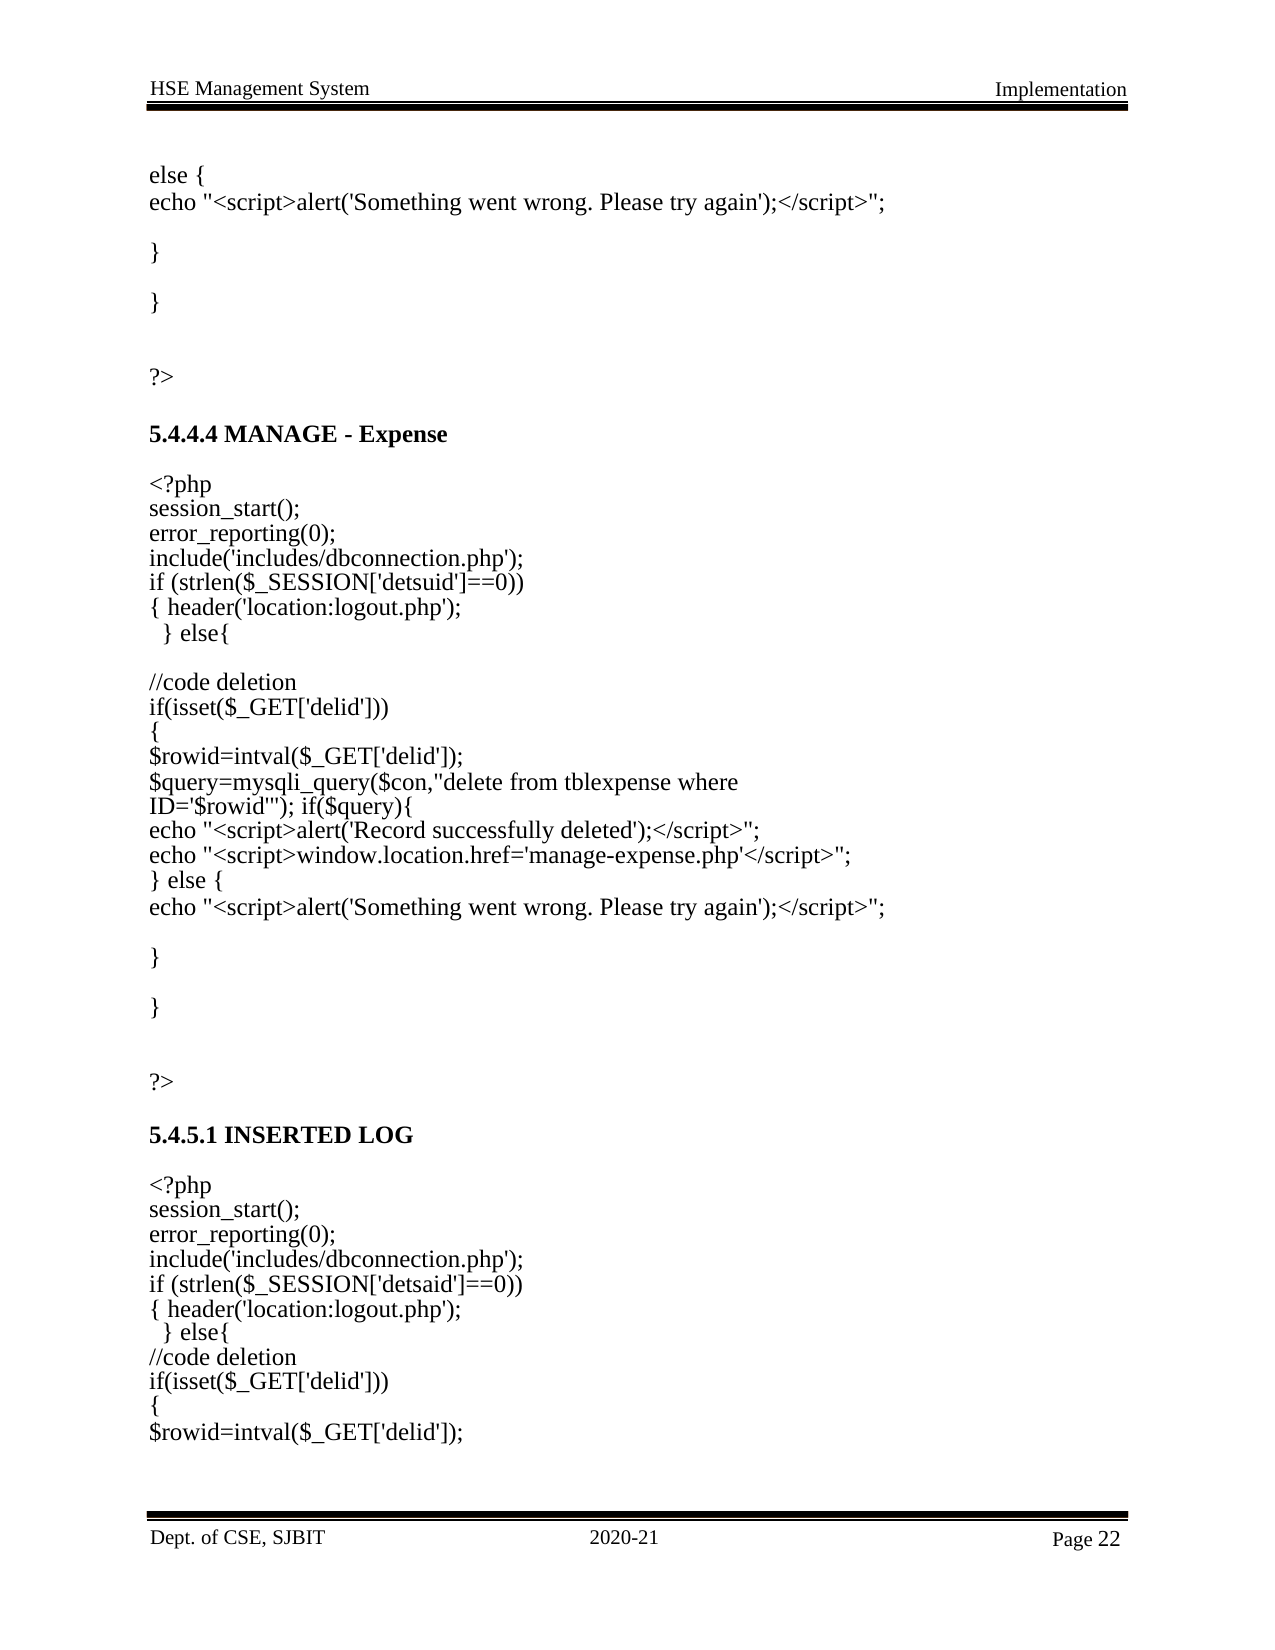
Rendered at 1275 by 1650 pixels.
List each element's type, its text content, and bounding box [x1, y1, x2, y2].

text } else{ [161, 621, 1200, 647]
text } [149, 942, 1200, 971]
text } [149, 237, 1200, 265]
text echo "<script>alert('Something went wrong. Please try again');</script>"; [149, 894, 1200, 921]
subtitle INSERTED LOG [149, 1120, 1200, 1149]
text { [149, 1395, 1200, 1419]
text ?> [149, 362, 1200, 390]
text $query=mysqli_query($con,"delete from tblexpense where ID='$rowid'"); if($query){ [149, 770, 890, 820]
text $rowid=intval($_GET['delid']); [149, 744, 1200, 769]
text echo "<script>window.location.href='manage-expense.php'</script>"; [149, 844, 1200, 869]
text } else { [149, 869, 1200, 894]
text include('includes/dbconnection.php'); if (strlen($_SESSION['detsuid']==0)) { header('location:logout.php'); [149, 547, 542, 621]
text else { [149, 162, 1200, 188]
text { [149, 720, 1200, 744]
text } [149, 287, 1200, 315]
text echo "<script>alert('Record successfully deleted');</script>"; [149, 820, 1200, 844]
subtitle MANAGE - Expense [149, 419, 1200, 447]
text $rowid=intval($_GET['delid']); [149, 1419, 1200, 1445]
text } else{ [161, 1322, 1200, 1345]
text <?php session_start(); error_reporting(0); [149, 472, 338, 547]
text //code deletion if(isset($_GET['delid'])) [149, 671, 486, 720]
text <?php session_start(); error_reporting(0); [149, 1174, 338, 1248]
text ?> [149, 1067, 1200, 1096]
text echo "<script>alert('Something went wrong. Please try again');</script>"; [149, 188, 1200, 215]
text } [149, 992, 1200, 1021]
text //code deletion if(isset($_GET['delid'])) [149, 1346, 486, 1395]
text include('includes/dbconnection.php'); if (strlen($_SESSION['detsaid']==0)) { header('location:logout.php'); [149, 1248, 541, 1322]
